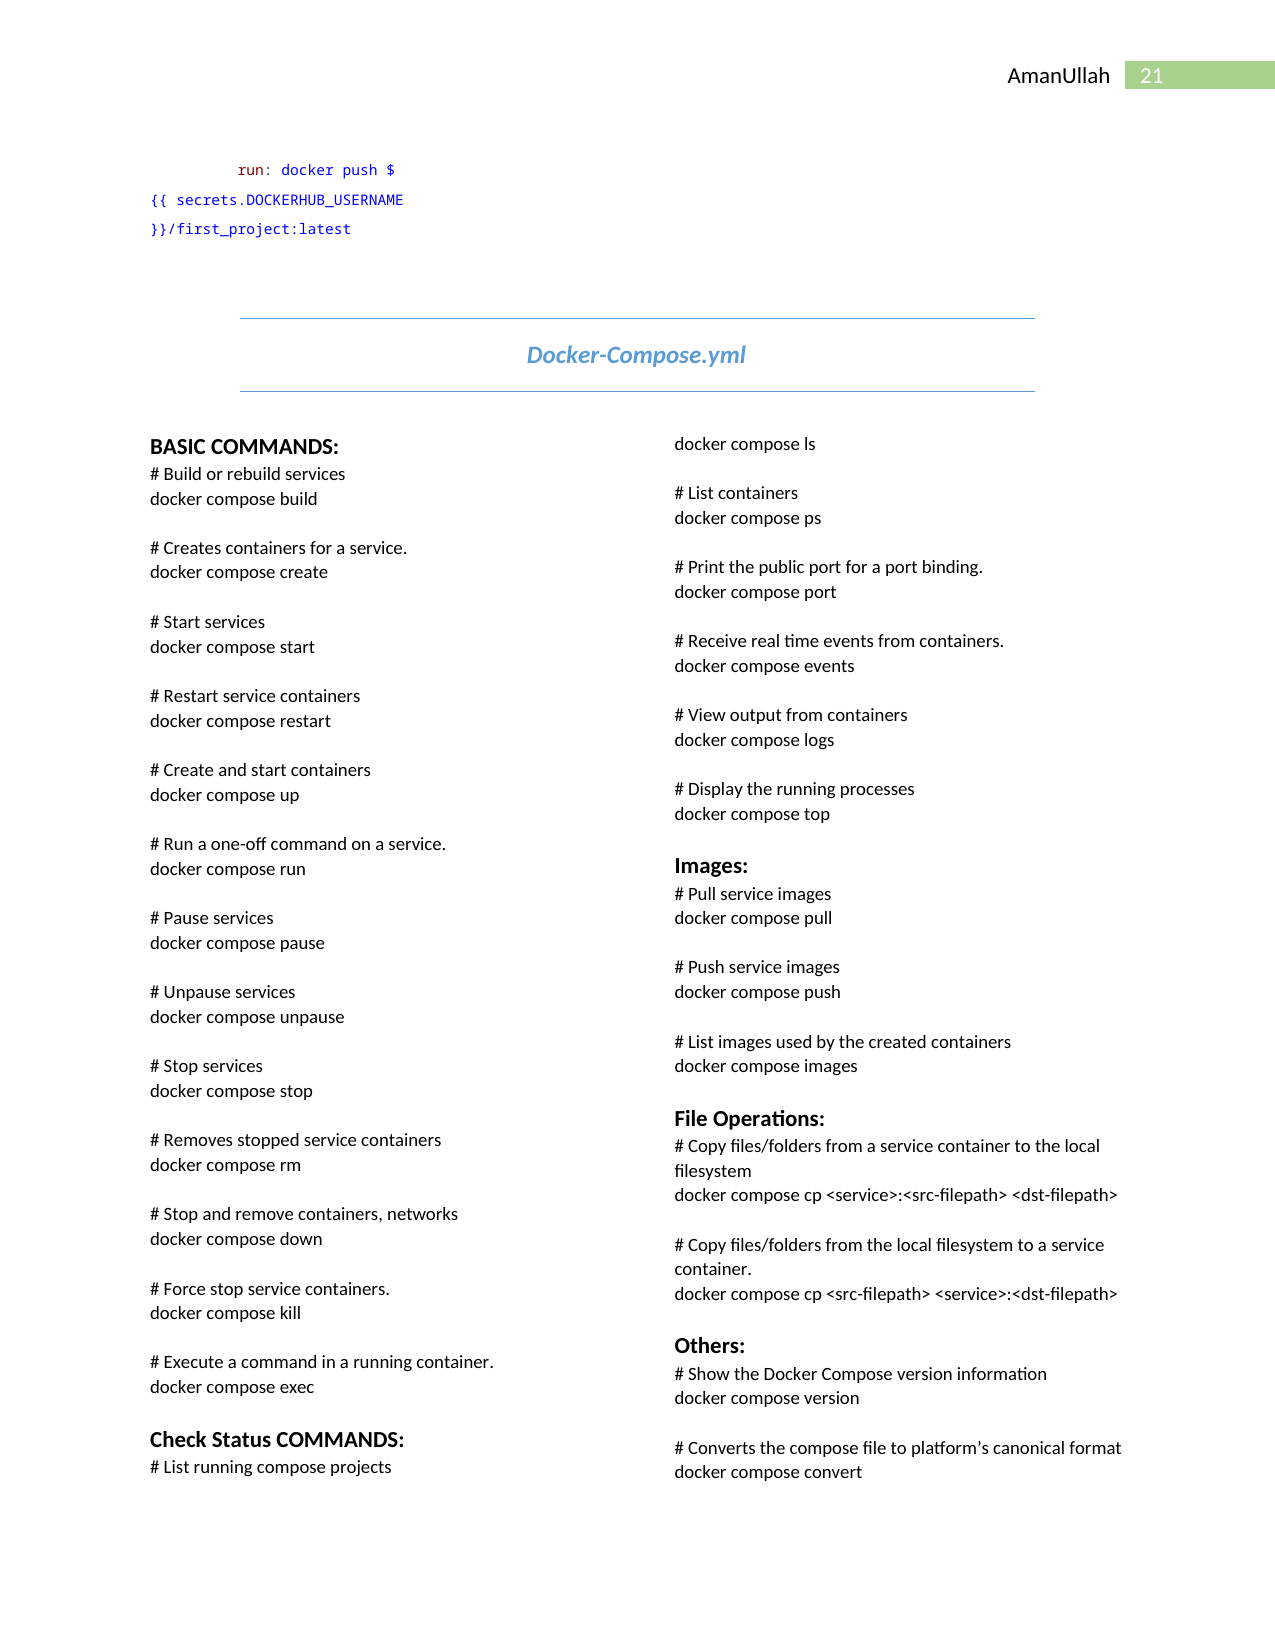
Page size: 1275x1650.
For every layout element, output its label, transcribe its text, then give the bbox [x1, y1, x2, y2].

text Docker-Compose.yml [240, 319, 1035, 391]
text docker compose cp <service>:<src-filepath> <dst-filepath> [674, 1183, 1125, 1206]
text docker compose convert [674, 1461, 1125, 1483]
text # List running compose projects [150, 1455, 601, 1478]
text # Build or rebuild services [150, 462, 601, 485]
text # Copy files/folders from a service container to the local filesystem [674, 1134, 1125, 1182]
text # Run a one-off command on a service. [150, 832, 601, 855]
text docker compose cp <src-filepath> <service>:<dst-filepath> [674, 1282, 1125, 1305]
text docker compose pause [150, 931, 601, 954]
text # Receive real time events from containers. [674, 629, 1125, 652]
text run: docker push ${{ secrets.DOCKERHUB_USERNAME }}/first_project:latest [150, 150, 601, 239]
text # List images used by the created containers [674, 1030, 1125, 1053]
text docker compose run [150, 857, 601, 880]
text # List containers [674, 481, 1125, 504]
text # Restart service containers [150, 684, 601, 707]
text # View output from containers [674, 703, 1125, 726]
text docker compose port [674, 580, 1125, 603]
text docker compose version [674, 1386, 1125, 1409]
text docker compose up [150, 783, 601, 806]
text docker compose create [150, 561, 601, 584]
text docker compose unpause [150, 1005, 601, 1028]
text BASIC COMMANDS: [150, 432, 601, 460]
text docker compose push [674, 980, 1125, 1003]
text docker compose stop [150, 1079, 601, 1102]
text # Stop and remove containers, networks [150, 1203, 601, 1226]
text docker compose pull [674, 906, 1125, 929]
text # Display the running processes [674, 777, 1125, 800]
text # Removes stopped service containers [150, 1128, 601, 1151]
text # Converts the compose file to platform’s canonical format [674, 1436, 1125, 1459]
text Images: [674, 851, 1125, 879]
text docker compose top [674, 802, 1125, 825]
text # Push service images [674, 956, 1125, 979]
text # Creates containers for a service. [150, 536, 601, 559]
text # Copy files/folders from the local filesystem to a service container. [674, 1233, 1125, 1280]
text docker compose rm [150, 1153, 601, 1176]
text docker compose logs [674, 728, 1125, 751]
text docker compose ls [674, 432, 1125, 455]
text docker compose restart [150, 709, 601, 732]
text # Start services [150, 610, 601, 633]
text File Operations: [674, 1104, 1125, 1132]
text Others: [674, 1332, 1125, 1359]
text docker compose ps [674, 506, 1125, 529]
text # Print the public port for a port binding. [674, 555, 1125, 578]
text # Execute a command in a running container. [150, 1351, 601, 1374]
text # Pull service images [674, 882, 1125, 904]
text # Unpause services [150, 980, 601, 1003]
text # Show the Docker Compose version information [674, 1362, 1125, 1385]
text # Force stop service containers. [150, 1277, 601, 1299]
text docker compose images [674, 1054, 1125, 1077]
text # Stop services [150, 1054, 601, 1077]
text # Create and start containers [150, 758, 601, 781]
text docker compose exec [150, 1375, 601, 1398]
text # Pause services [150, 906, 601, 929]
text docker compose start [150, 635, 601, 658]
text docker compose events [674, 654, 1125, 677]
text Check Status COMMANDS: [150, 1425, 601, 1453]
text docker compose kill [150, 1301, 601, 1324]
text docker compose build [150, 487, 601, 509]
text docker compose down [150, 1227, 601, 1250]
